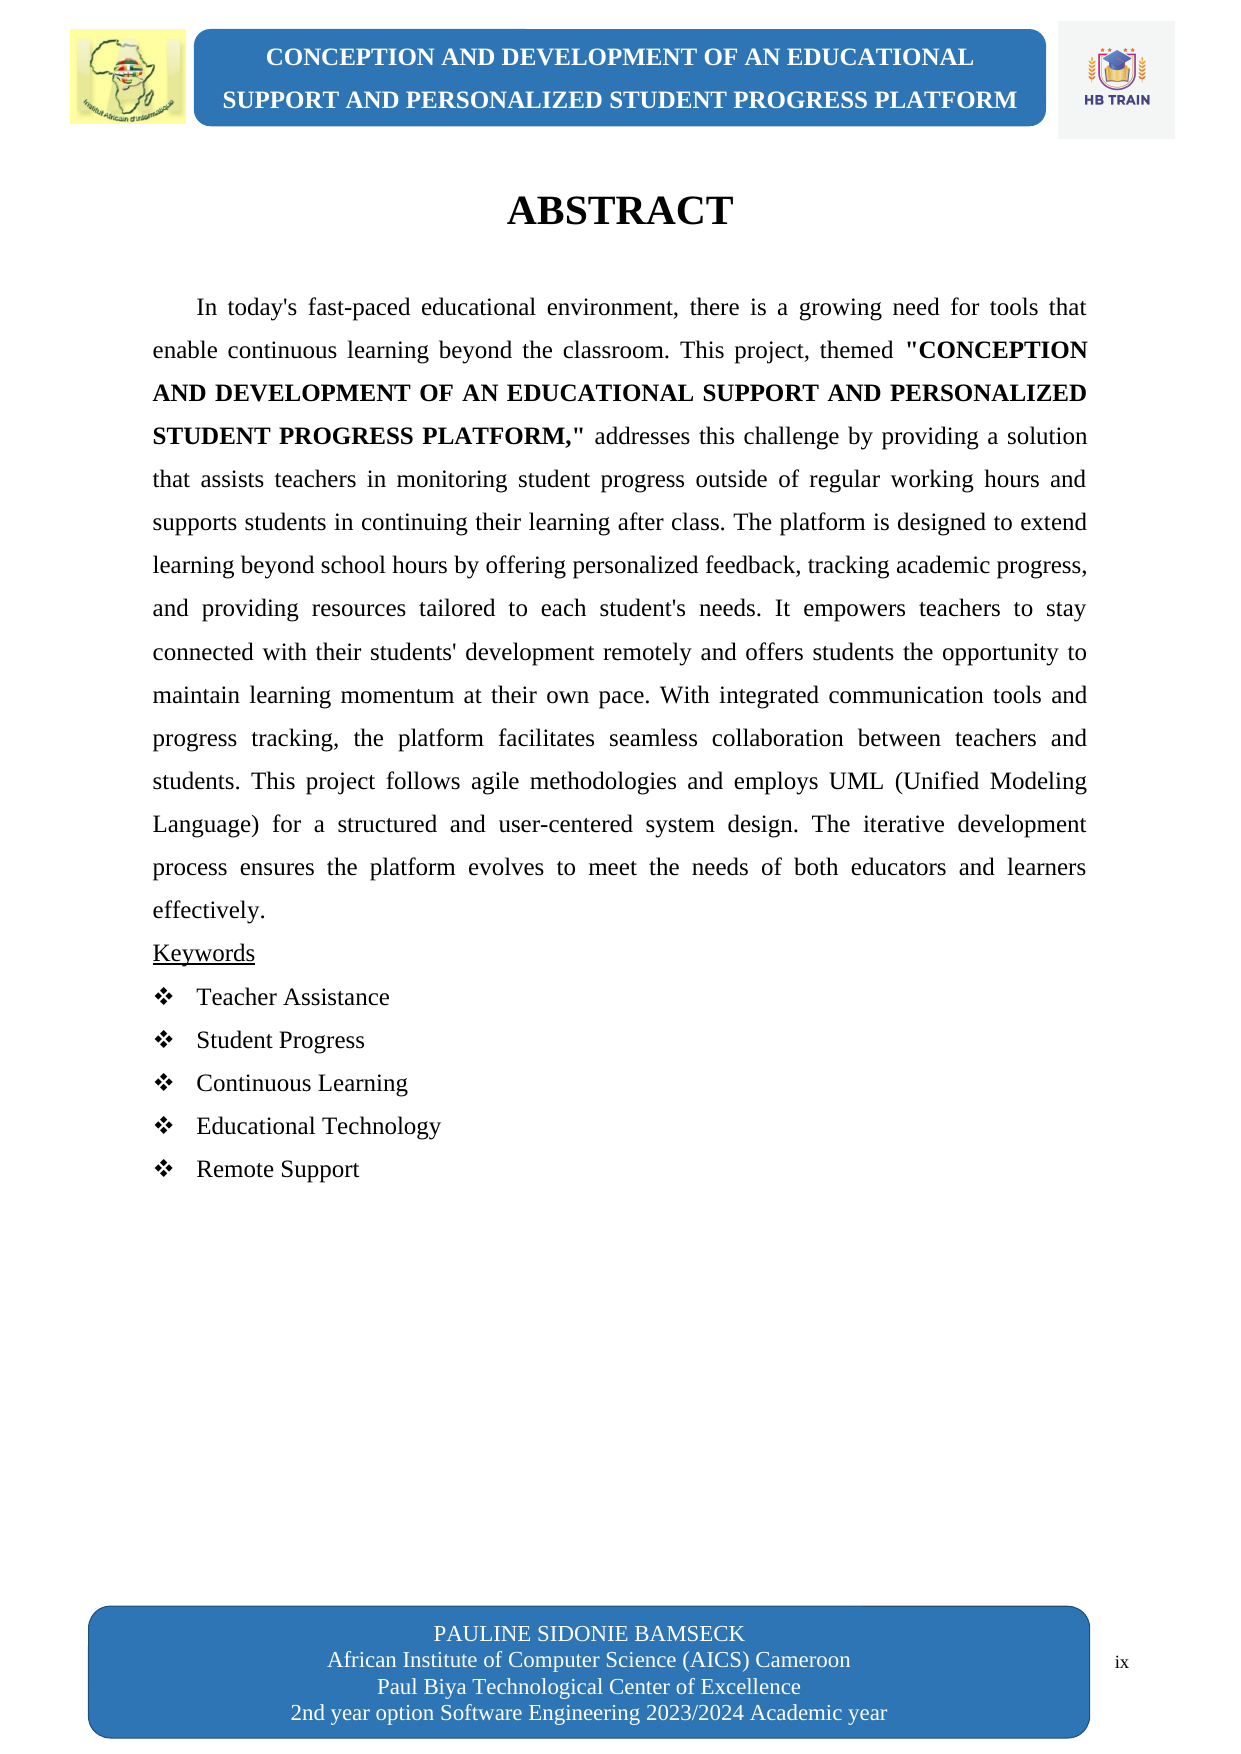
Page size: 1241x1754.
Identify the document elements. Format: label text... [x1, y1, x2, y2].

list Educational Technology [152, 1111, 1088, 1140]
text In today's fast-paced educational environment, there is a growing need for tools that enable continuous learning beyond the classroom. This project, themed "CONCEPTION AND DEVELOPMENT OF AN EDUCATIONAL SUPPORT AND PERSONALIZED STUDENT PROGRESS PLATFORM," addresses this challenge by providing a solution that assists teachers in monitoring student progress outside of regular working hours and supports students in continuing their learning after class. The platform is designed to extend learning beyond school hours by offering personalized feedback, tracking academic progress, and providing resources tailored to each student's needs. It empowers teachers to stay connected with their students' development remotely and offers students the opportunity to maintain learning momentum at their own pace. With integrated communication tools and progress tracking, the platform facilitates seamless collaboration between teachers and students. This project follows agile methodologies and employs UML (Unified Modeling Language) for a structured and user-centered system design. The iterative development process ensures the platform evolves to meet the needs of both educators and learners effectively. [152, 292, 1088, 924]
list Continuous Learning [152, 1068, 1088, 1097]
text Keywords [152, 938, 1088, 967]
picture [1058, 21, 1176, 139]
subtitle ABSTRACT [152, 185, 1088, 233]
list Remote Support [152, 1154, 1088, 1183]
list Student Progress [152, 1025, 1088, 1053]
list Teacher Assistance [152, 982, 1088, 1010]
picture [69, 29, 187, 124]
